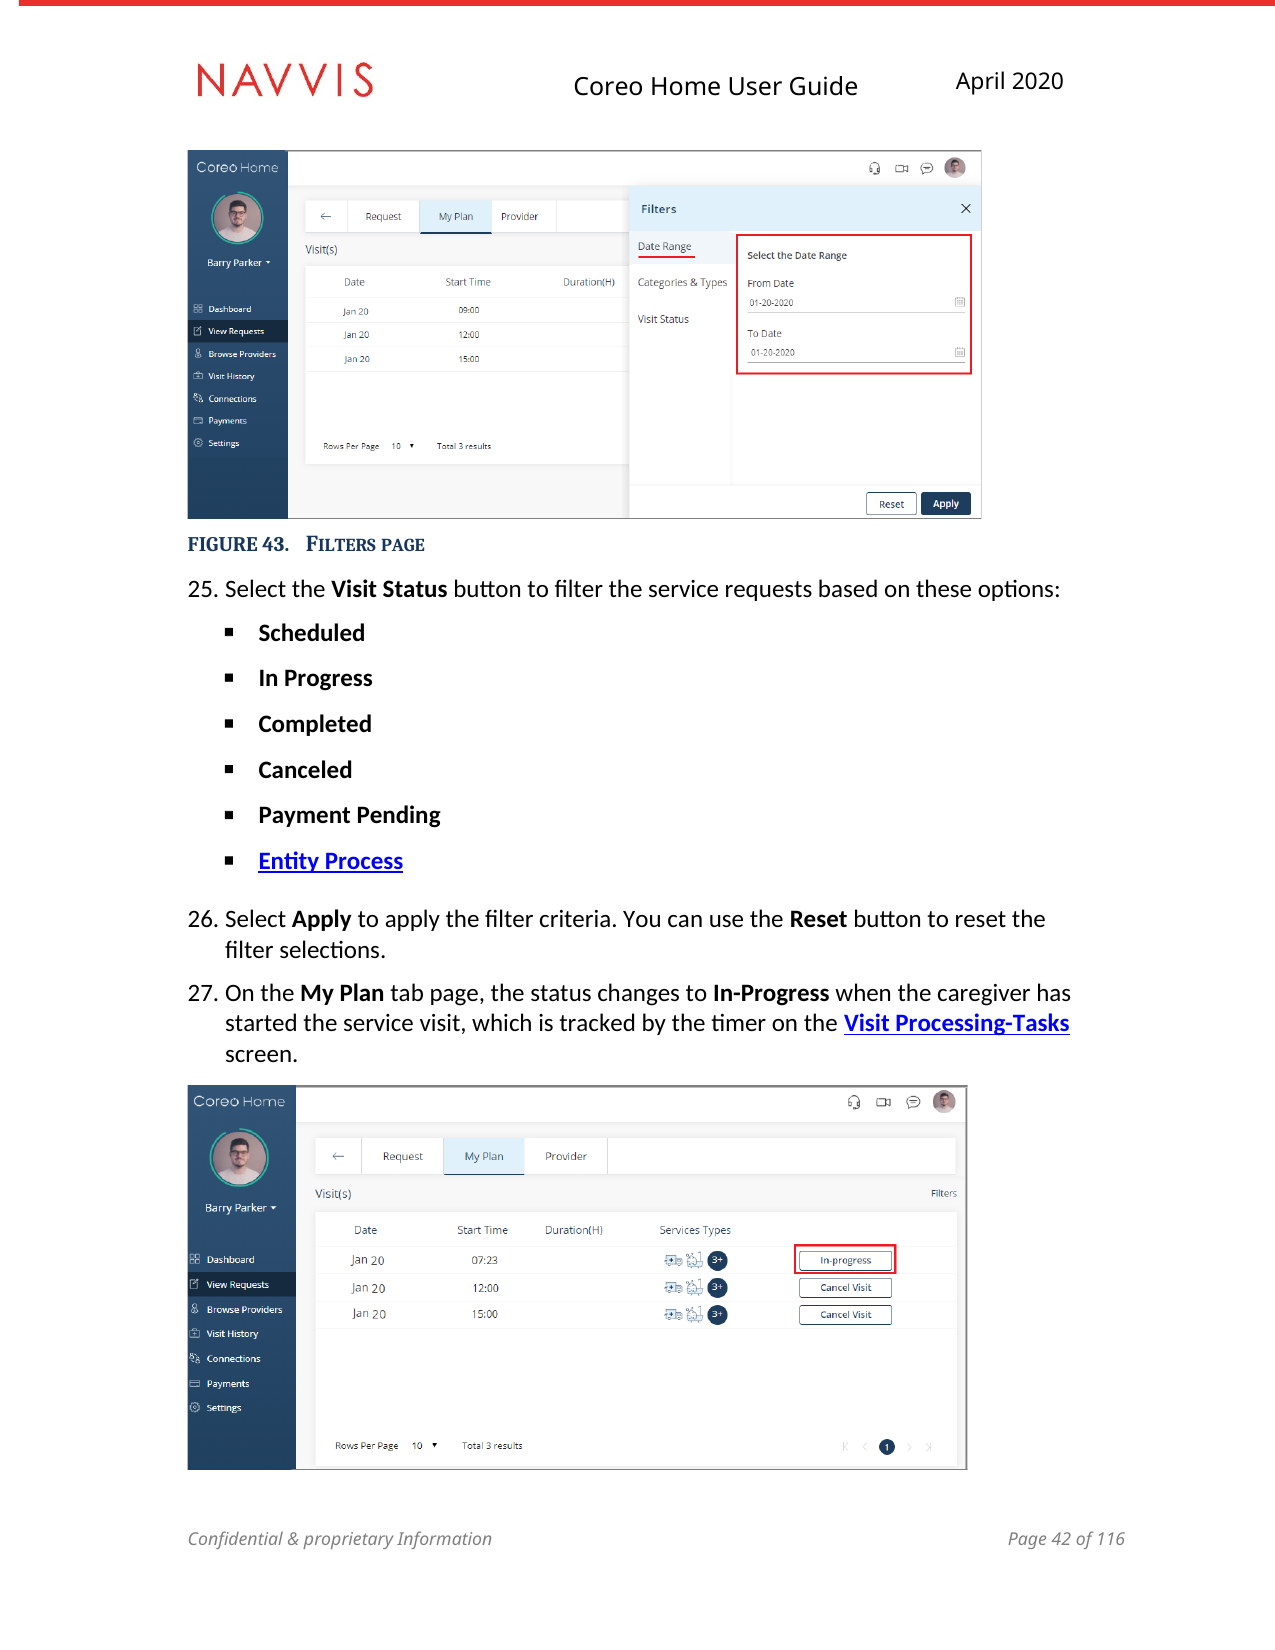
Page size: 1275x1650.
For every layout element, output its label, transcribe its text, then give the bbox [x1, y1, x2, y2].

picture [187, 150, 982, 519]
list Select Apply to apply the filter criteria. You can use the Reset button to reset the filter selections. [187, 903, 1087, 964]
list In Progress [223, 662, 1087, 693]
list On the My Plan tab page, the status changes to In-Progress when the caregiver has started the service visit, which is tracked by the timer on the Visit Processing-Tasks screen. [187, 977, 1087, 1069]
text Filters page [187, 531, 1058, 557]
list Entity Process [223, 845, 1087, 876]
list Scheduled [223, 617, 1087, 647]
list Payment Pending [223, 799, 1087, 830]
list Completed [223, 708, 1087, 739]
picture [187, 1085, 968, 1470]
list Select the Visit Status button to filter the service requests based on these options: [187, 574, 1087, 604]
picture [187, 55, 383, 104]
list Canceled [223, 754, 1087, 784]
